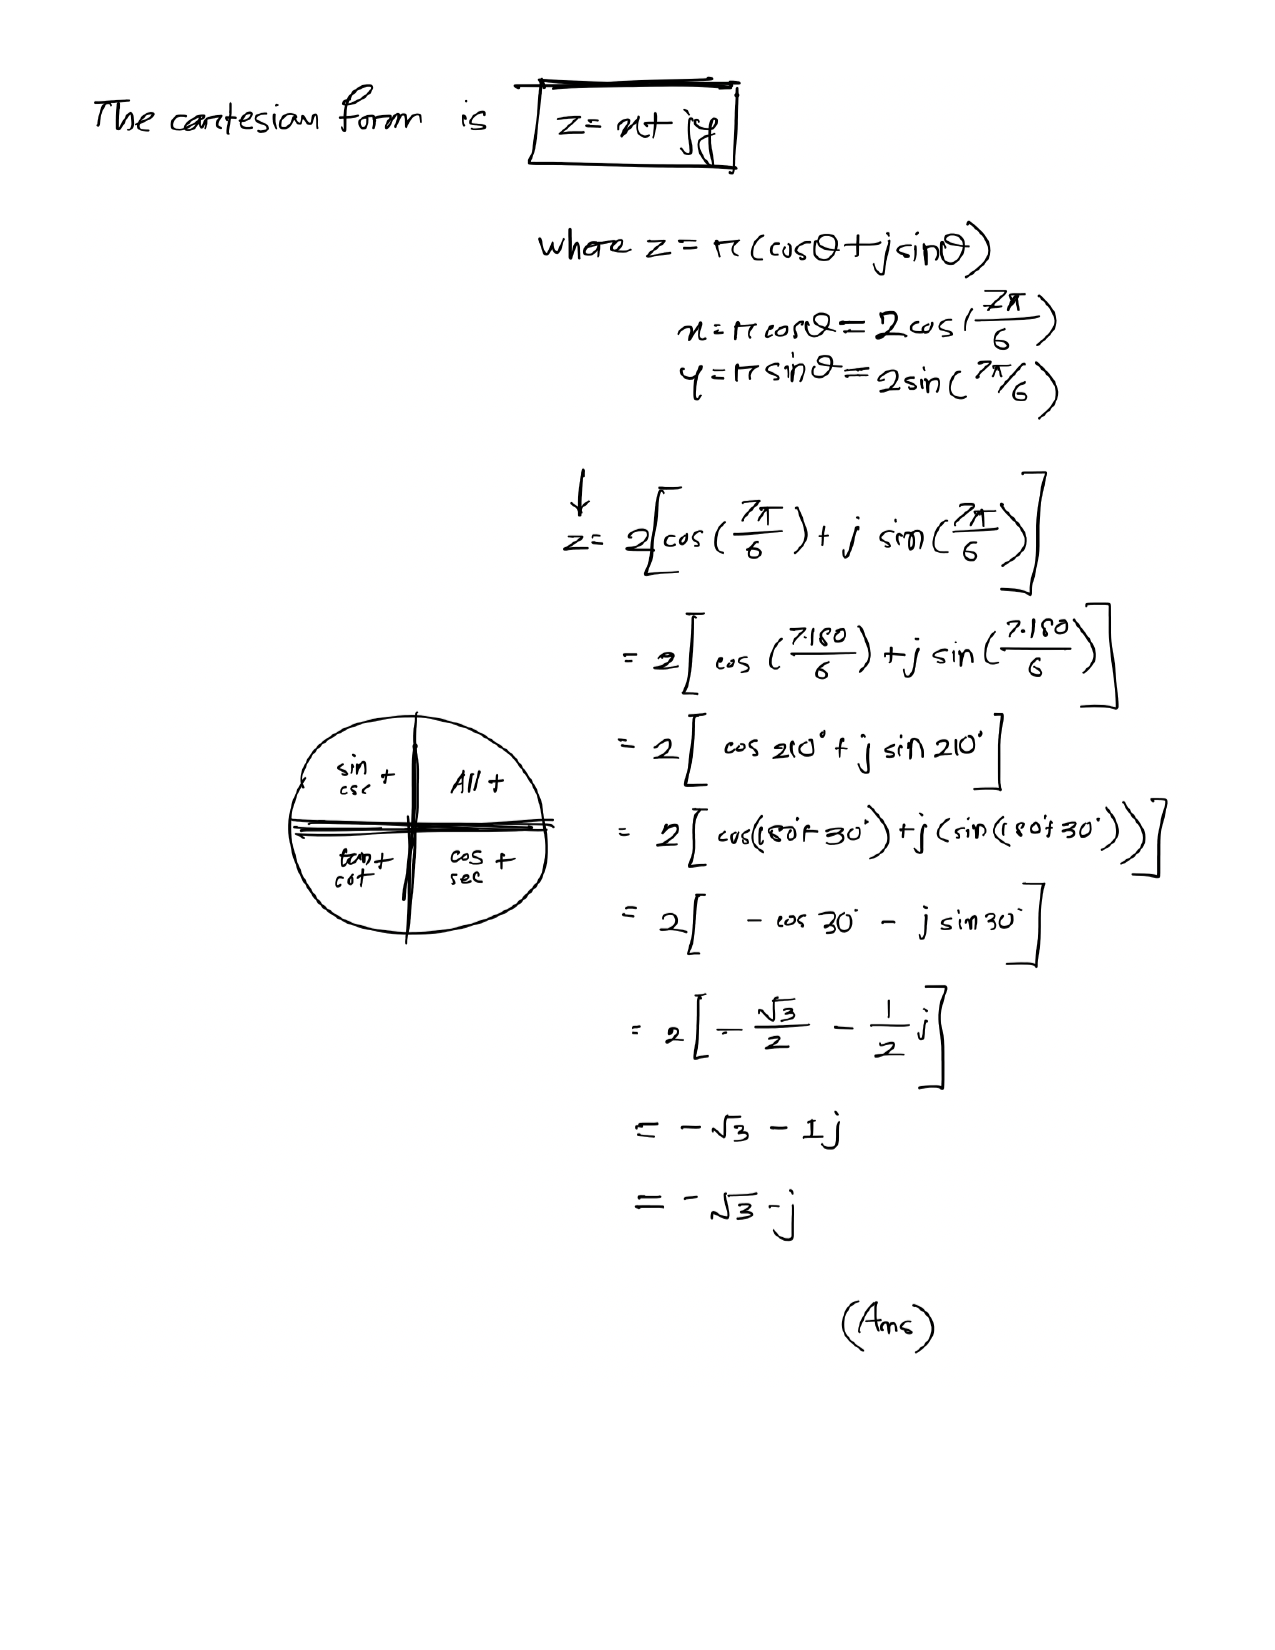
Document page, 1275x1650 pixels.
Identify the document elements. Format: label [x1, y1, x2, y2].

picture [75, 75, 1200, 1387]
